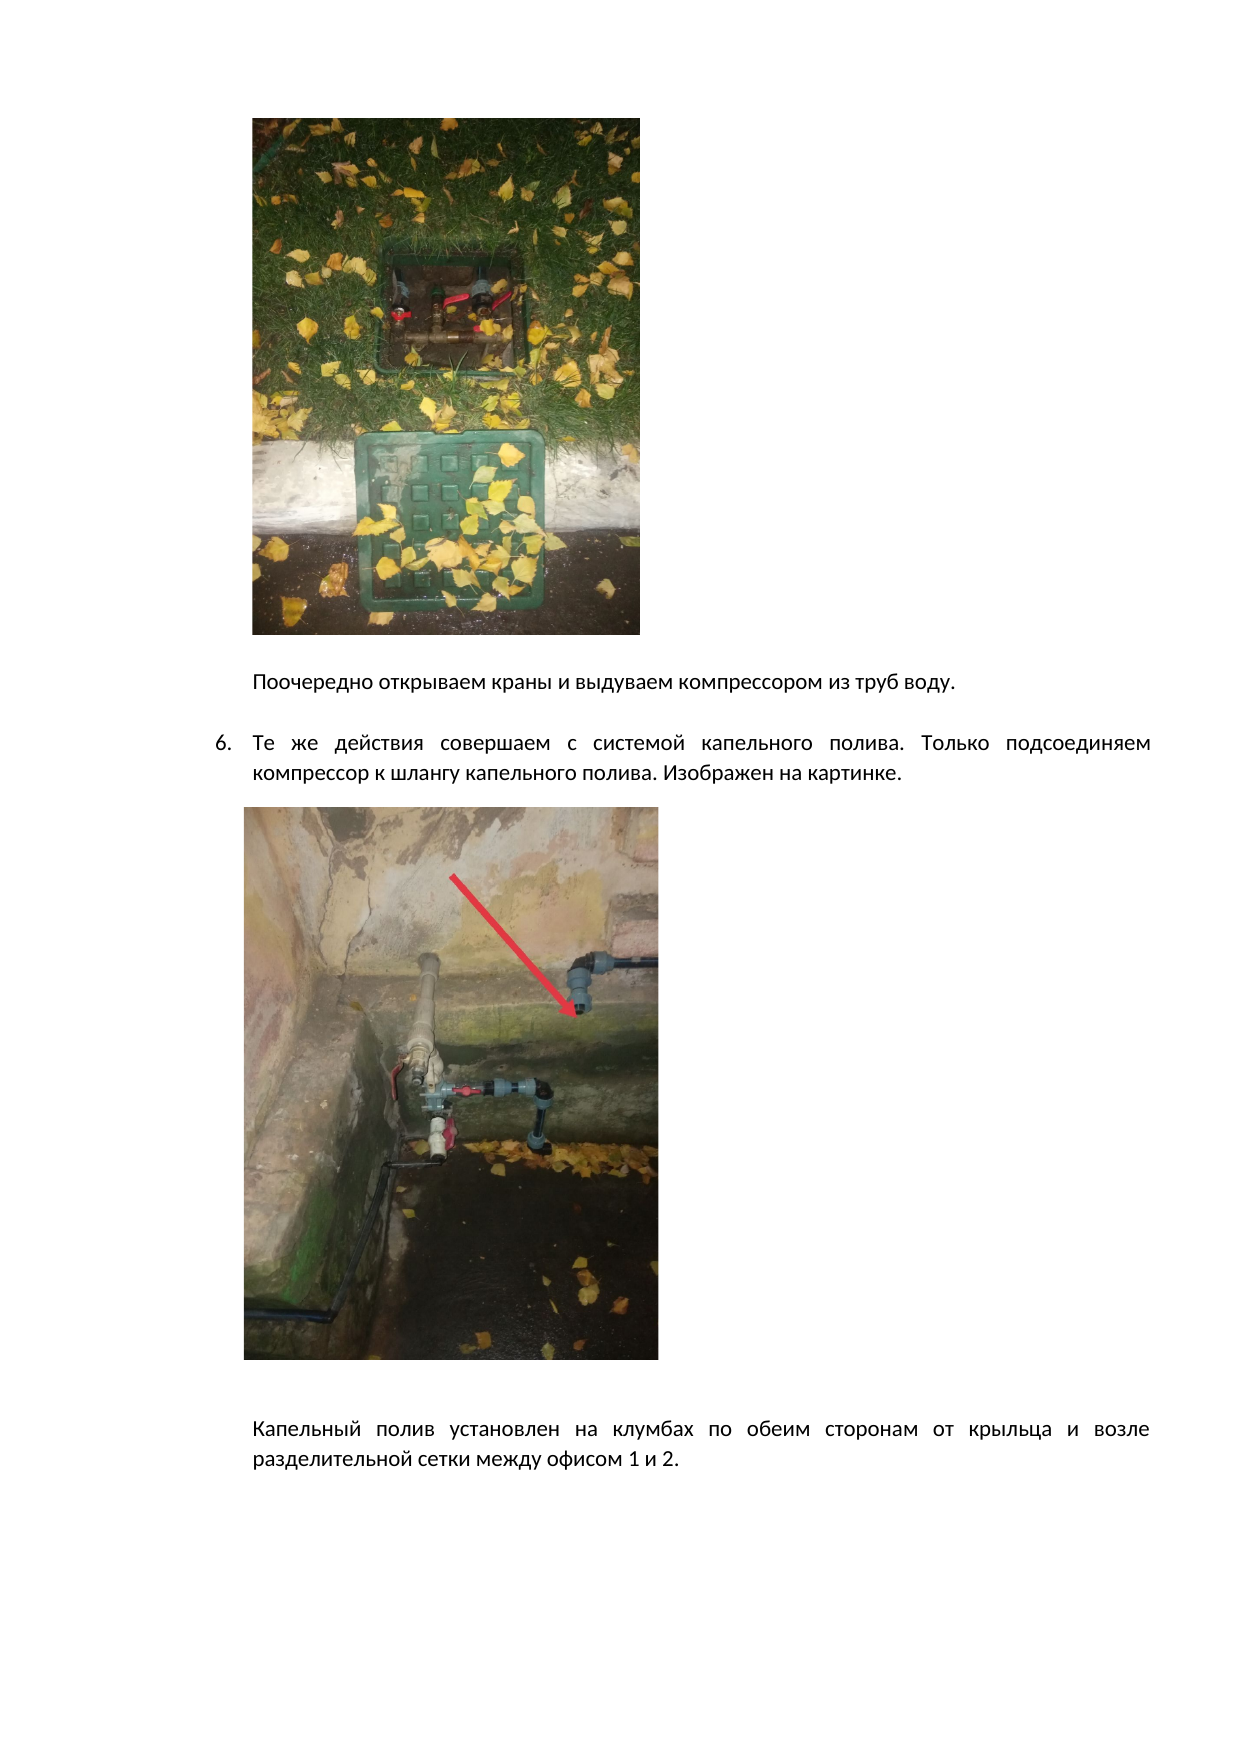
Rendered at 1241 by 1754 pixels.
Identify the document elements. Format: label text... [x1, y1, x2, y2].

text Поочередно открываем краны и выдуваем компрессором из труб воду. [252, 667, 1152, 695]
picture [252, 118, 640, 635]
list Те же действия совершаем с системой капельного полива. Только подсоединяем компрессор к шлангу капельного полива. Изображен на картинке. [215, 728, 1152, 786]
picture [243, 807, 659, 1360]
text Капельный полив установлен на клумбах по обеим сторонам от крыльца и возле разделительной сетки между офисом 1 и 2. [252, 1414, 1152, 1472]
